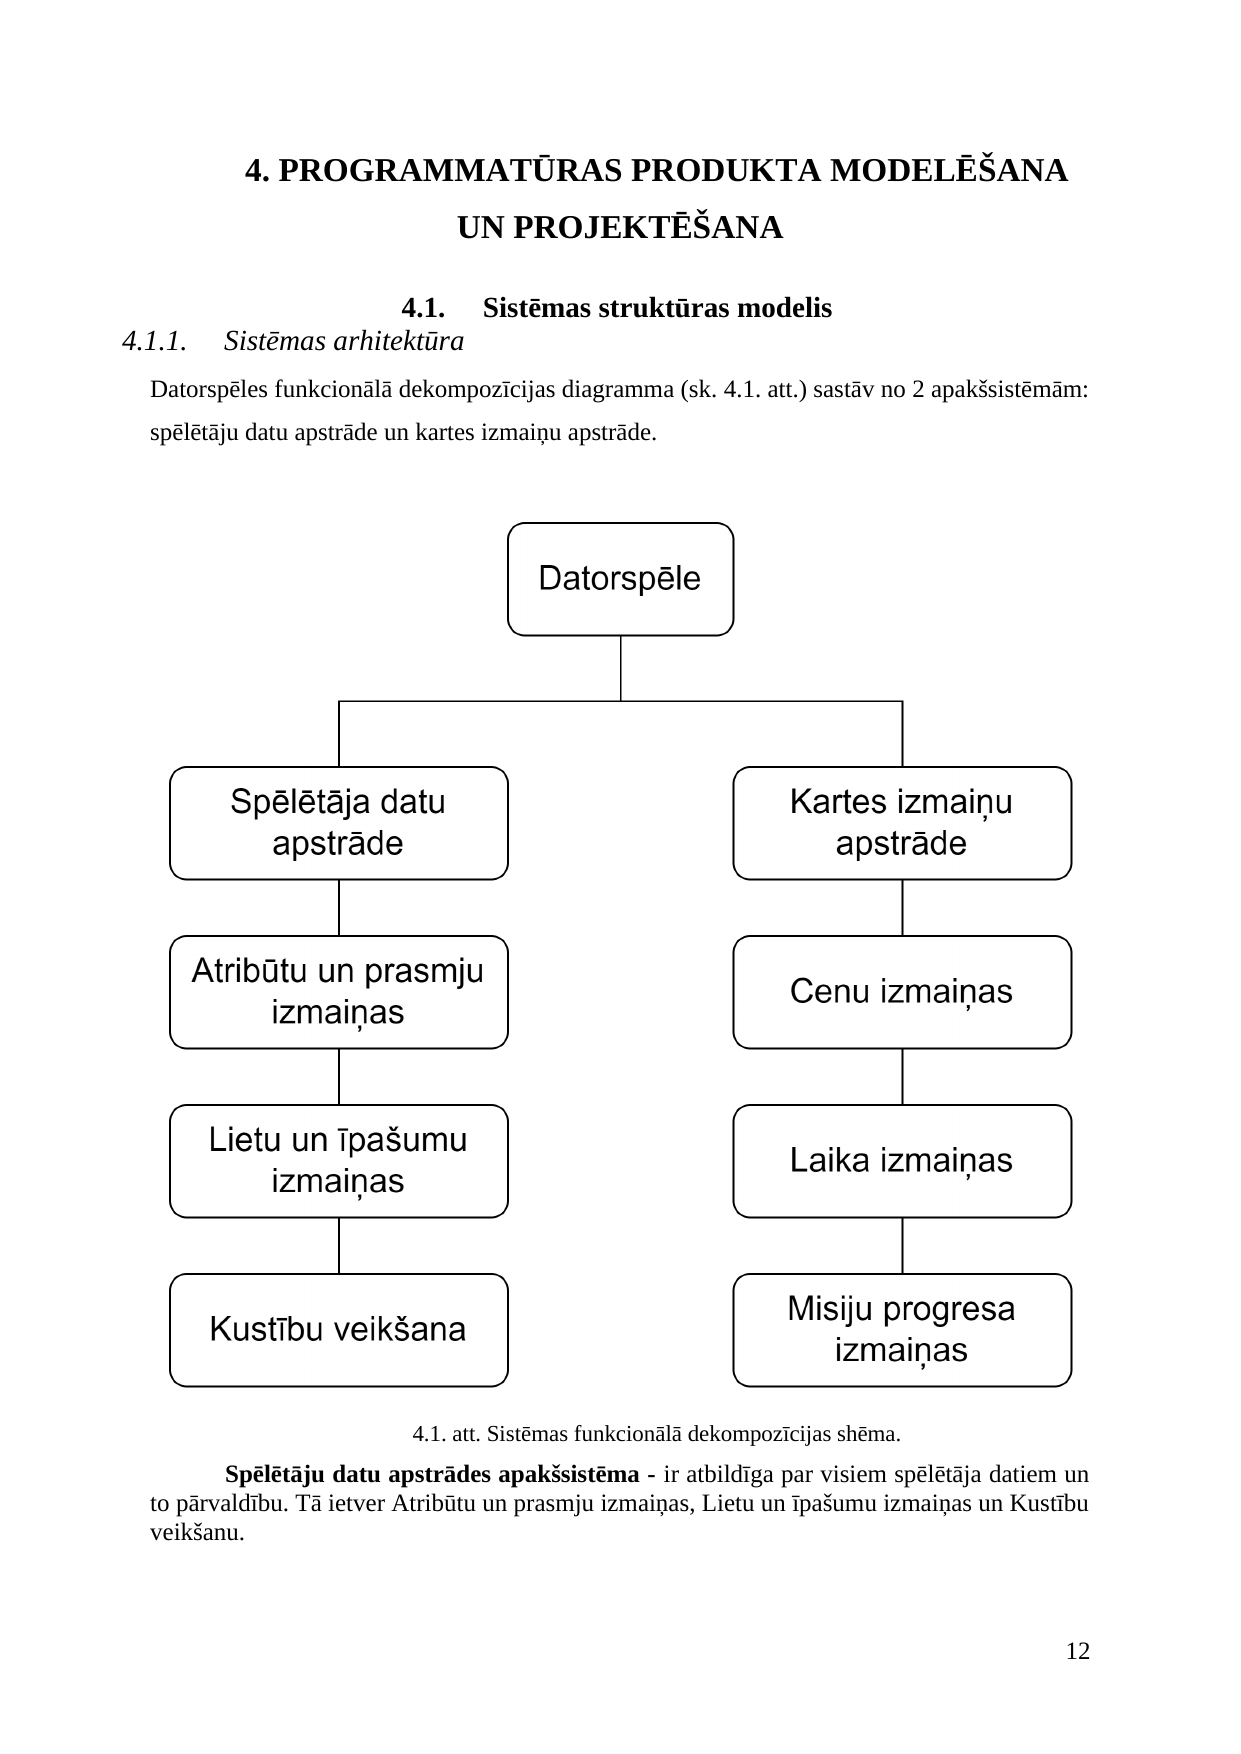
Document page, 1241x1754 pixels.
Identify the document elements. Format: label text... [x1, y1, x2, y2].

subtitle 4. PROGRAMMATŪRAS PRODUKTA MODELĒŠANA UN PROJEKTĒŠANA [150, 150, 1090, 246]
text 4.1. att. Sistēmas funkcionālā dekompozīcijas shēma. [150, 1419, 1090, 1446]
subtitle Sistēmas struktūras modelis [187, 290, 1090, 323]
picture [150, 503, 1091, 1406]
text Datorspēles funkcionālā dekompozīcijas diagramma (sk. 4.1. att.) sastāv no 2 apakšsistēmām: spēlētāju datu apstrāde un kartes izmaiņu apstrāde. [150, 374, 1090, 446]
text Spēlētāju datu apstrādes apakšsistēma - ir atbildīga par visiem spēlētāja datiem un to pārvaldību. Tā ietver Atribūtu un prasmju izmaiņas, Lietu un īpašumu izmaiņas un Kustību veikšanu. [150, 1459, 1090, 1545]
subtitle Sistēmas arhitektūra [187, 323, 1090, 357]
